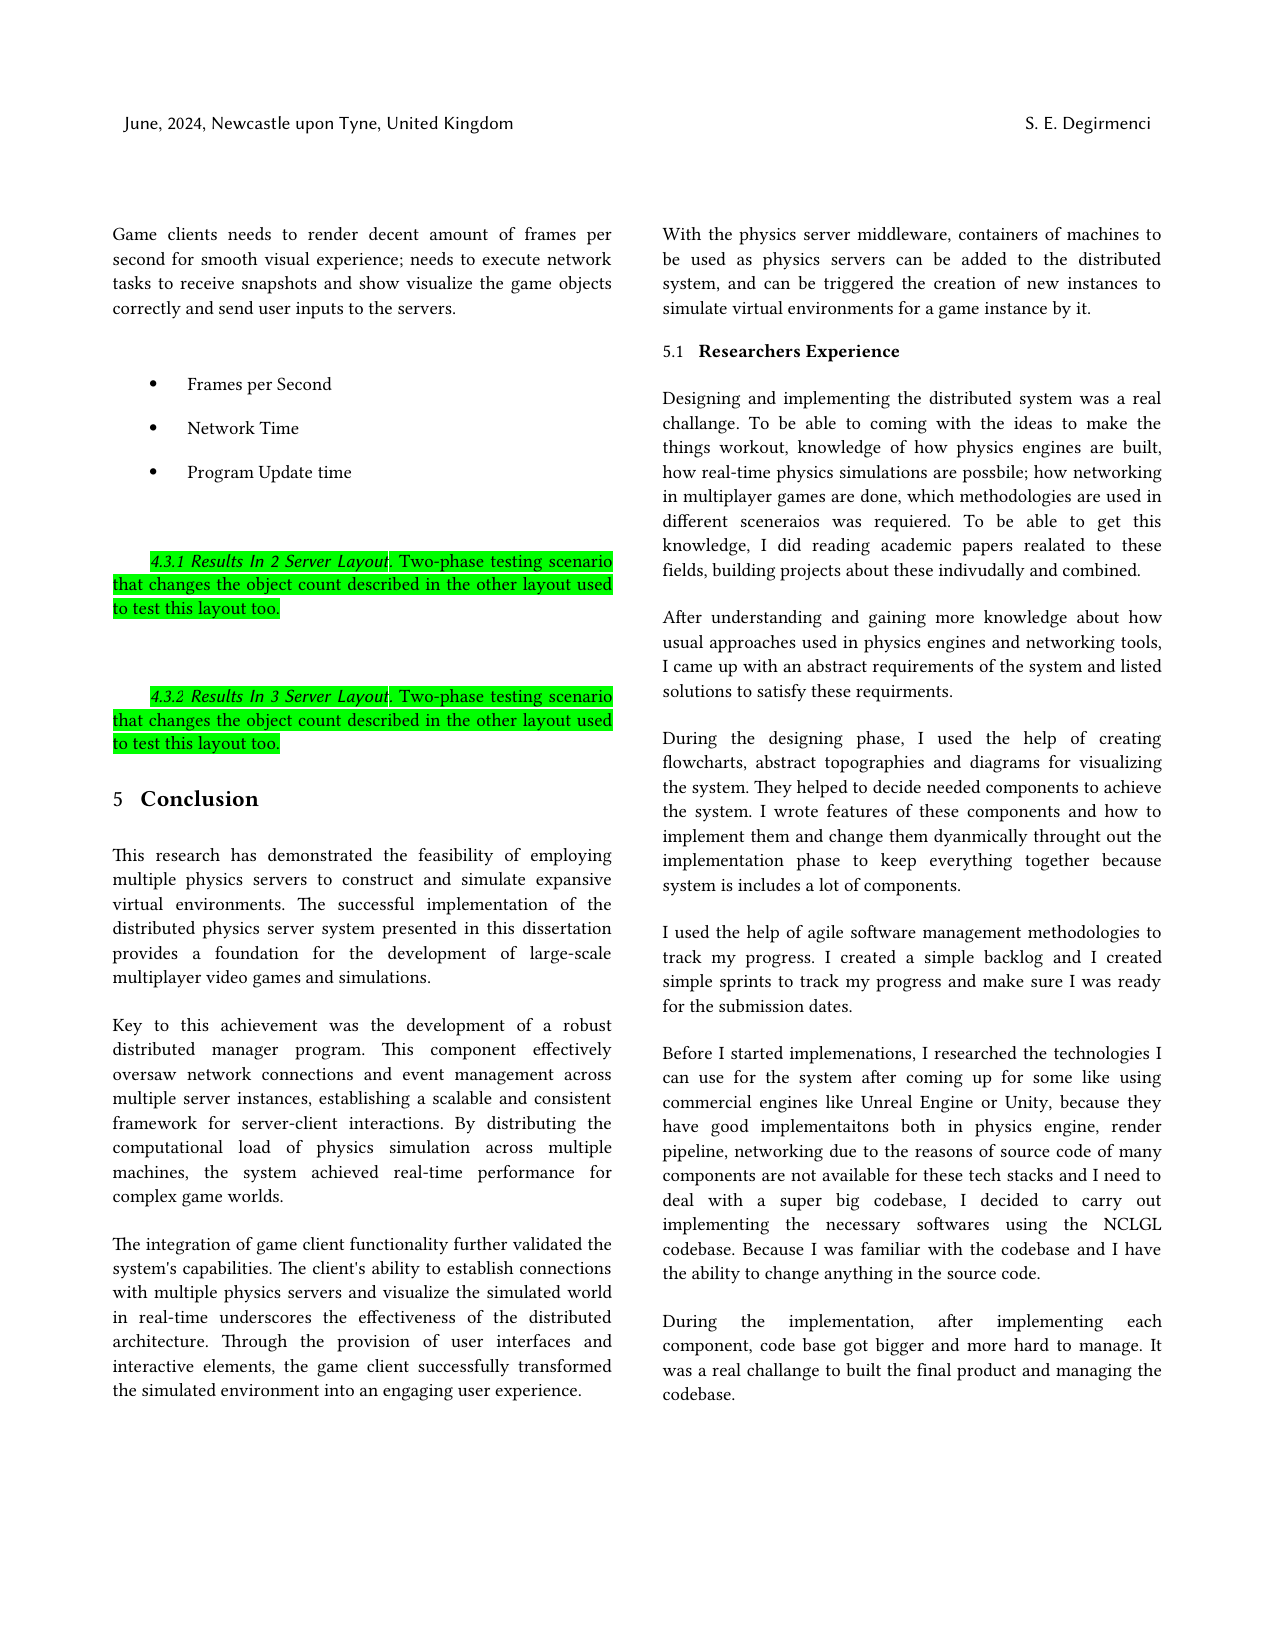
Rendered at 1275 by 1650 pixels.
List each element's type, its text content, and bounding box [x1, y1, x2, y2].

list Network Time [150, 418, 612, 439]
text Game clients needs to render decent amount of frames per second for smooth visual experience; needs to execute network tasks to receive snapshots and show visualize the game objects correctly and send user inputs to the servers. [112, 224, 612, 319]
text 4.3.1 Results In 2 Server Layout. Two-phase testing scenario that changes the object count described in the other layout used to test this layout too. [112, 551, 612, 582]
list Frames per Second [150, 373, 612, 395]
text During the designing phase, I used the help of creating flowcharts, abstract topographies and diagrams for visualizing the system. They helped to decide needed components to achieve the system. I wrote features of these components and how to implement them and change them dyanmically throught out the implementation phase to keep everything together because system is includes a lot of components. [662, 728, 1162, 896]
text I used the help of agile software management methodologies to track my progress. I created a simple backlog and I created simple sprints to track my progress and make sure I was ready for the submission dates. [662, 922, 1162, 1017]
text 4.3.2 Results In 3 Server Layout. Two-phase testing scenario that changes the object count described in the other layout used to test this layout too. [112, 719, 612, 754]
text 4.3.1 Results In 2 Server Layout. Two-phase testing scenario that changes the object count described in the other layout used to test this layout too. [112, 583, 612, 619]
text Designing and implementing the distributed system was a real challange. To be able to coming with the ideas to make the things workout, knowledge of how physics engines are built, how real-time physics simulations are possbile; how networking in multiplayer games are done, which methodologies are used in different sceneraios was requiered. To be able to get this knowledge, I did reading academic papers realated to these fields, building projects about these indivudally and combined. [662, 388, 1162, 581]
text Key to this achievement was the development of a robust distributed manager program. This component effectively oversaw network connections and event management across multiple server instances, establishing a scalable and consistent framework for server-client interactions. By distributing the computational load of physics simulation across multiple machines, the system achieved real-time performance for complex game worlds. [112, 1014, 612, 1207]
text 5.1 Researchers Experience [662, 341, 1162, 362]
text 4.3.2 Results In 3 Server Layout. Two-phase testing scenario that changes the object count described in the other layout used to test this layout too. [112, 686, 612, 718]
text This research has demonstrated the feasibility of employing multiple physics servers to construct and simulate expansive virtual environments. The successful implementation of the distributed physics server system presented in this dissertation provides a foundation for the development of large-scale multiplayer video games and simulations. [112, 844, 612, 988]
text 5 Conclusion [112, 785, 612, 812]
text Before I started implemenations, I researched the technologies I can use for the system after coming up for some like using commercial engines like Unreal Engine or Unity, because they have good implementaitons both in physics engine, render pipeline, networking due to the reasons of source code of many components are not available for these tech stacks and I need to deal with a super big codebase, I decided to carry out implementing the necessary softwares using the NCLGL codebase. Because I was familiar with the codebase and I have the ability to change anything in the source code. [662, 1043, 1162, 1284]
text The integration of game client functionality further validated the system's capabilities. The client's ability to establish connections with multiple physics servers and visualize the simulated world in real-time underscores the effectiveness of the distributed architecture. Through the provision of user interfaces and interactive elements, the game client successfully transformed the simulated environment into an engaging user experience. [112, 1233, 612, 1401]
text After understanding and gaining more knowledge about how usual approaches used in physics engines and networking tools, I came up with an abstract requirements of the system and listed solutions to satisfy these requirments. [662, 607, 1162, 702]
text With the physics server middleware, containers of machines to be used as physics servers can be added to the distributed system, and can be triggered the creation of new instances to simulate virtual environments for a game instance by it. [662, 224, 1162, 319]
list Program Update time [150, 462, 612, 483]
text During the implementation, after implementing each component, code base got bigger and more hard to manage. It was a real challange to built the final product and managing the codebase. [662, 1310, 1162, 1405]
